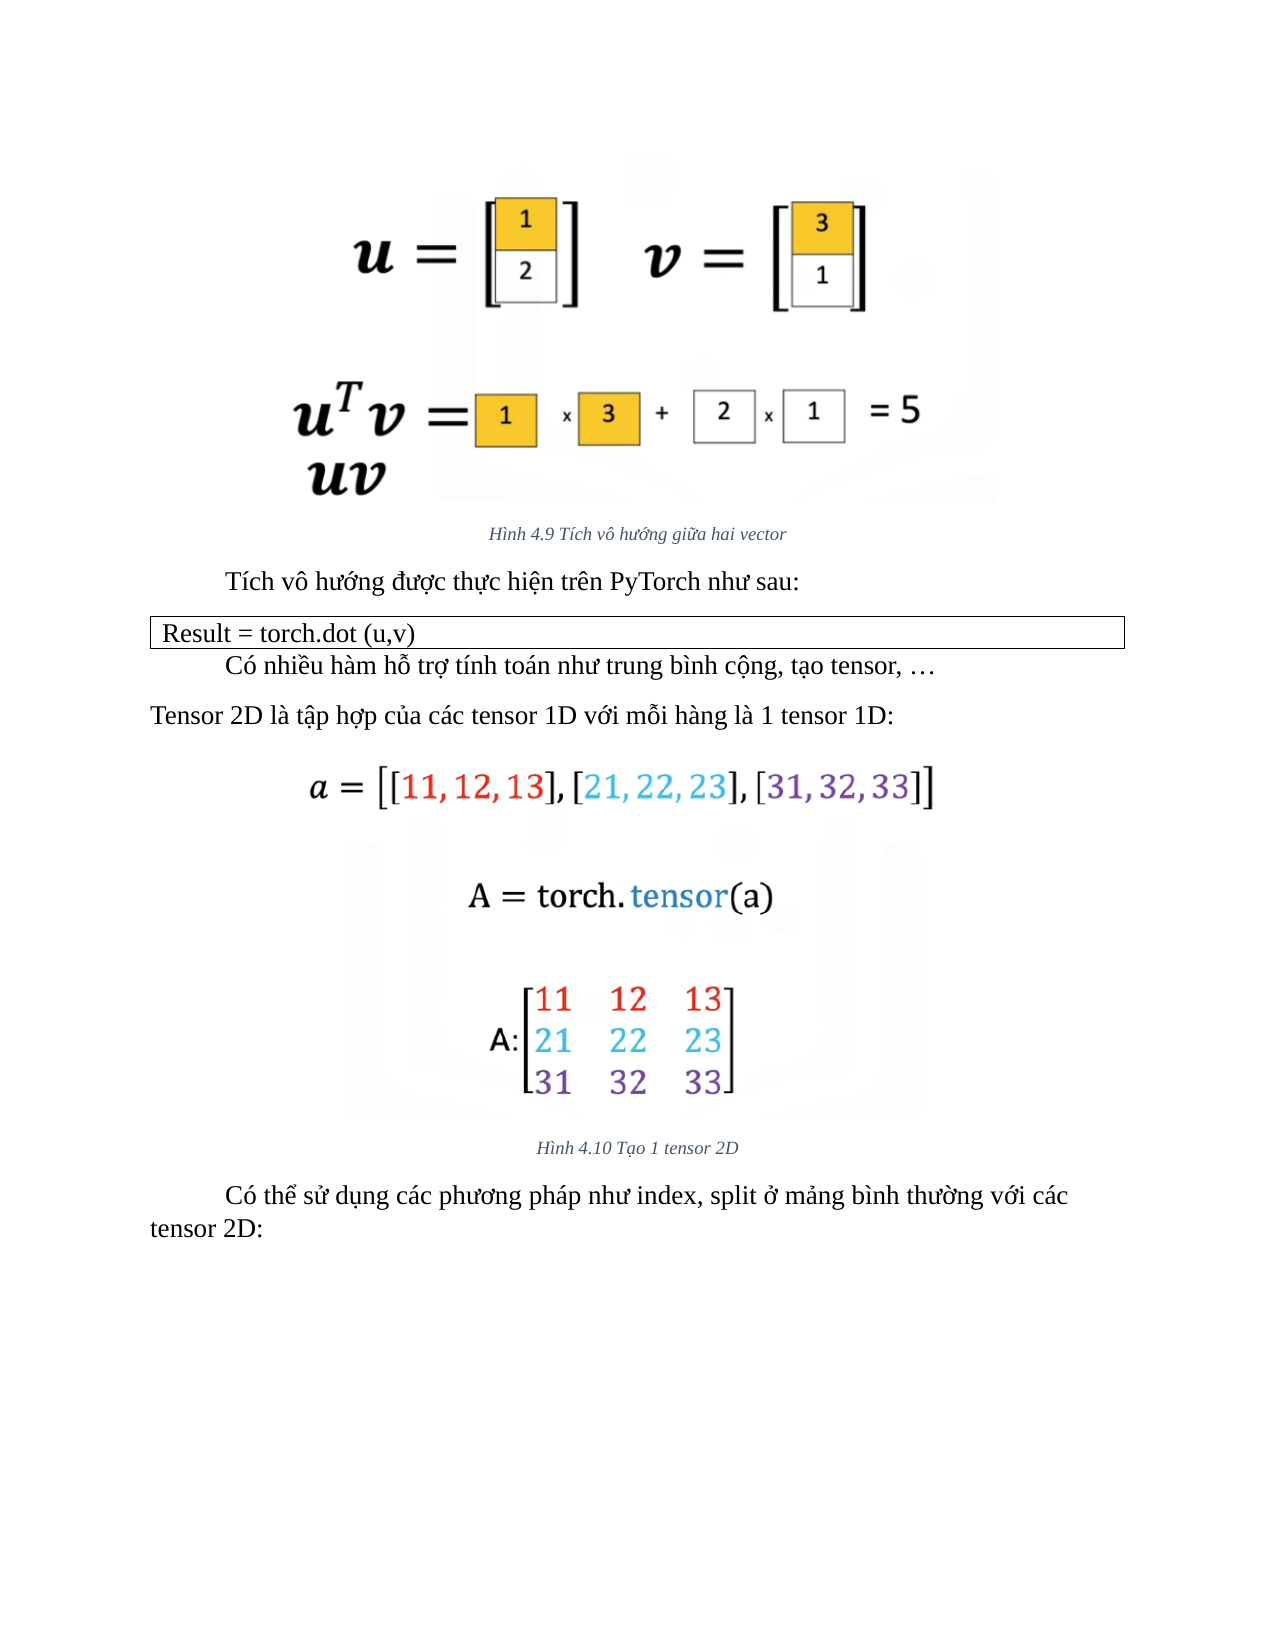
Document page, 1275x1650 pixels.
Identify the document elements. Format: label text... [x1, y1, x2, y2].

table_header Result = torch.dot (u,v) [151, 617, 1124, 648]
picture [280, 150, 995, 504]
text Có nhiều hàm hỗ trợ tính toán như trung bình cộng, tạo tensor, … [150, 649, 1125, 680]
text Có thể sử dụng các phương pháp như index, split ở mảng bình thường với các tensor 2D: [150, 1179, 1125, 1244]
text Hình 4.10 Tạo 1 tensor 2D [150, 1137, 1125, 1158]
text Hình 4.9 Tích vô hướng giữa hai vector [150, 523, 1125, 545]
text Tích vô hướng được thực hiện trên PyTorch như sau: [150, 566, 1125, 597]
text Tensor 2D là tập hợp của các tensor 1D với mỗi hàng là 1 tensor 1D: [150, 699, 1125, 730]
picture [301, 749, 974, 1118]
